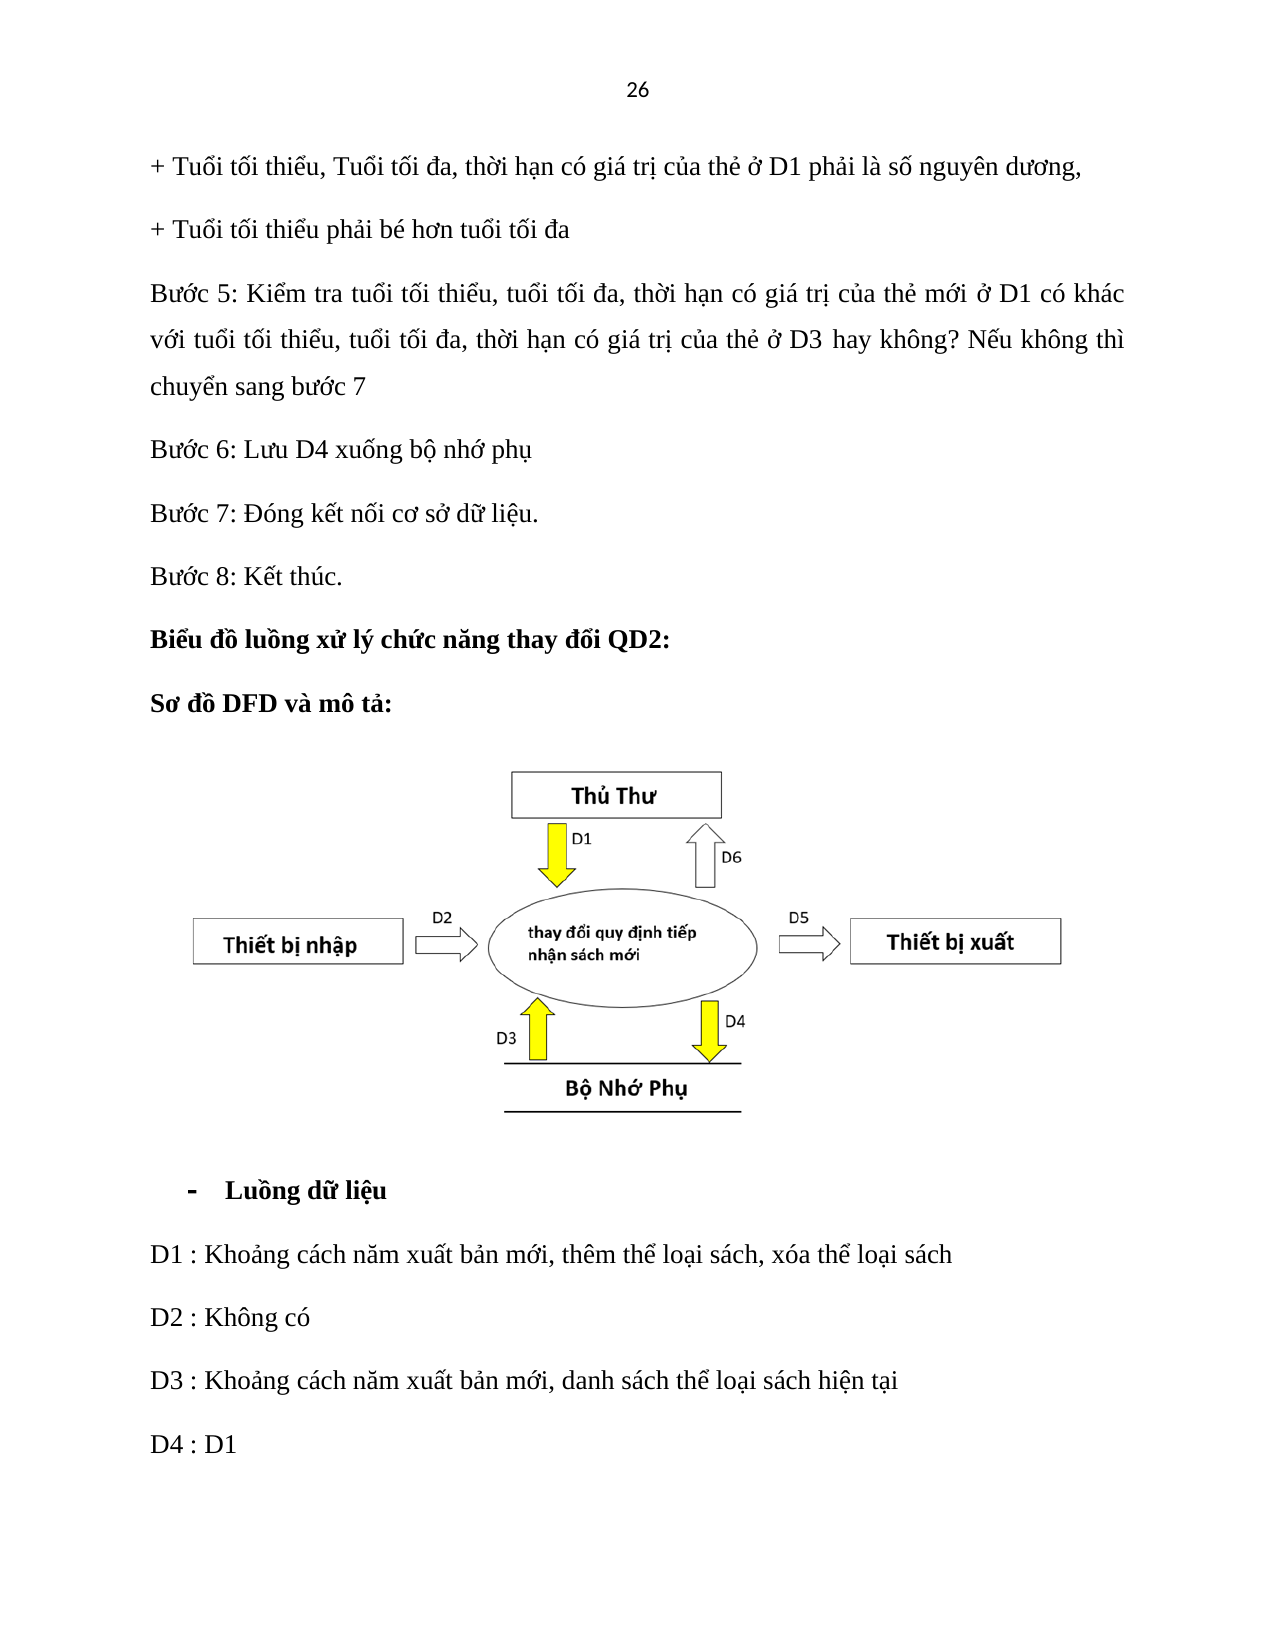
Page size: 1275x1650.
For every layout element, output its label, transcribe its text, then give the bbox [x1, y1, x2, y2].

list Luồng dữ liệu [187, 1174, 1125, 1205]
text Bước 8: Kết thúc. [150, 560, 1125, 591]
text + Tuổi tối thiểu phải bé hơn tuổi tối đa [150, 213, 1125, 244]
picture [176, 750, 1099, 1144]
text Sơ đồ DFD và mô tả: [150, 687, 1125, 718]
text Bước 5: Kiểm tra tuổi tối thiểu, tuổi tối đa, thời hạn có giá trị của thẻ mới ở D1 có khác với tuổi tối thiểu, tuổi tối đa, thời hạn có giá trị của thẻ ở D3 hay không? Nếu không thì chuyển sang bước 7 [150, 277, 1125, 401]
text Bước 7: Đóng kết nối cơ sở dữ liệu. [150, 497, 1125, 528]
text D3 : Khoảng cách năm xuất bản mới, danh sách thể loại sách hiện tại [150, 1364, 1125, 1396]
text D4 : D1 [150, 1428, 1125, 1459]
text Biểu đồ luồng xử lý chức năng thay đổi QD2: [150, 623, 1125, 654]
text D2 : Không có [150, 1301, 1125, 1332]
text + Tuổi tối thiểu, Tuổi tối đa, thời hạn có giá trị của thẻ ở D1 phải là số nguyên dương, [150, 150, 1125, 181]
text D1 : Khoảng cách năm xuất bản mới, thêm thể loại sách, xóa thể loại sách [150, 1238, 1125, 1269]
text Bước 6: Lưu D4 xuống bộ nhớ phụ [150, 433, 1125, 464]
